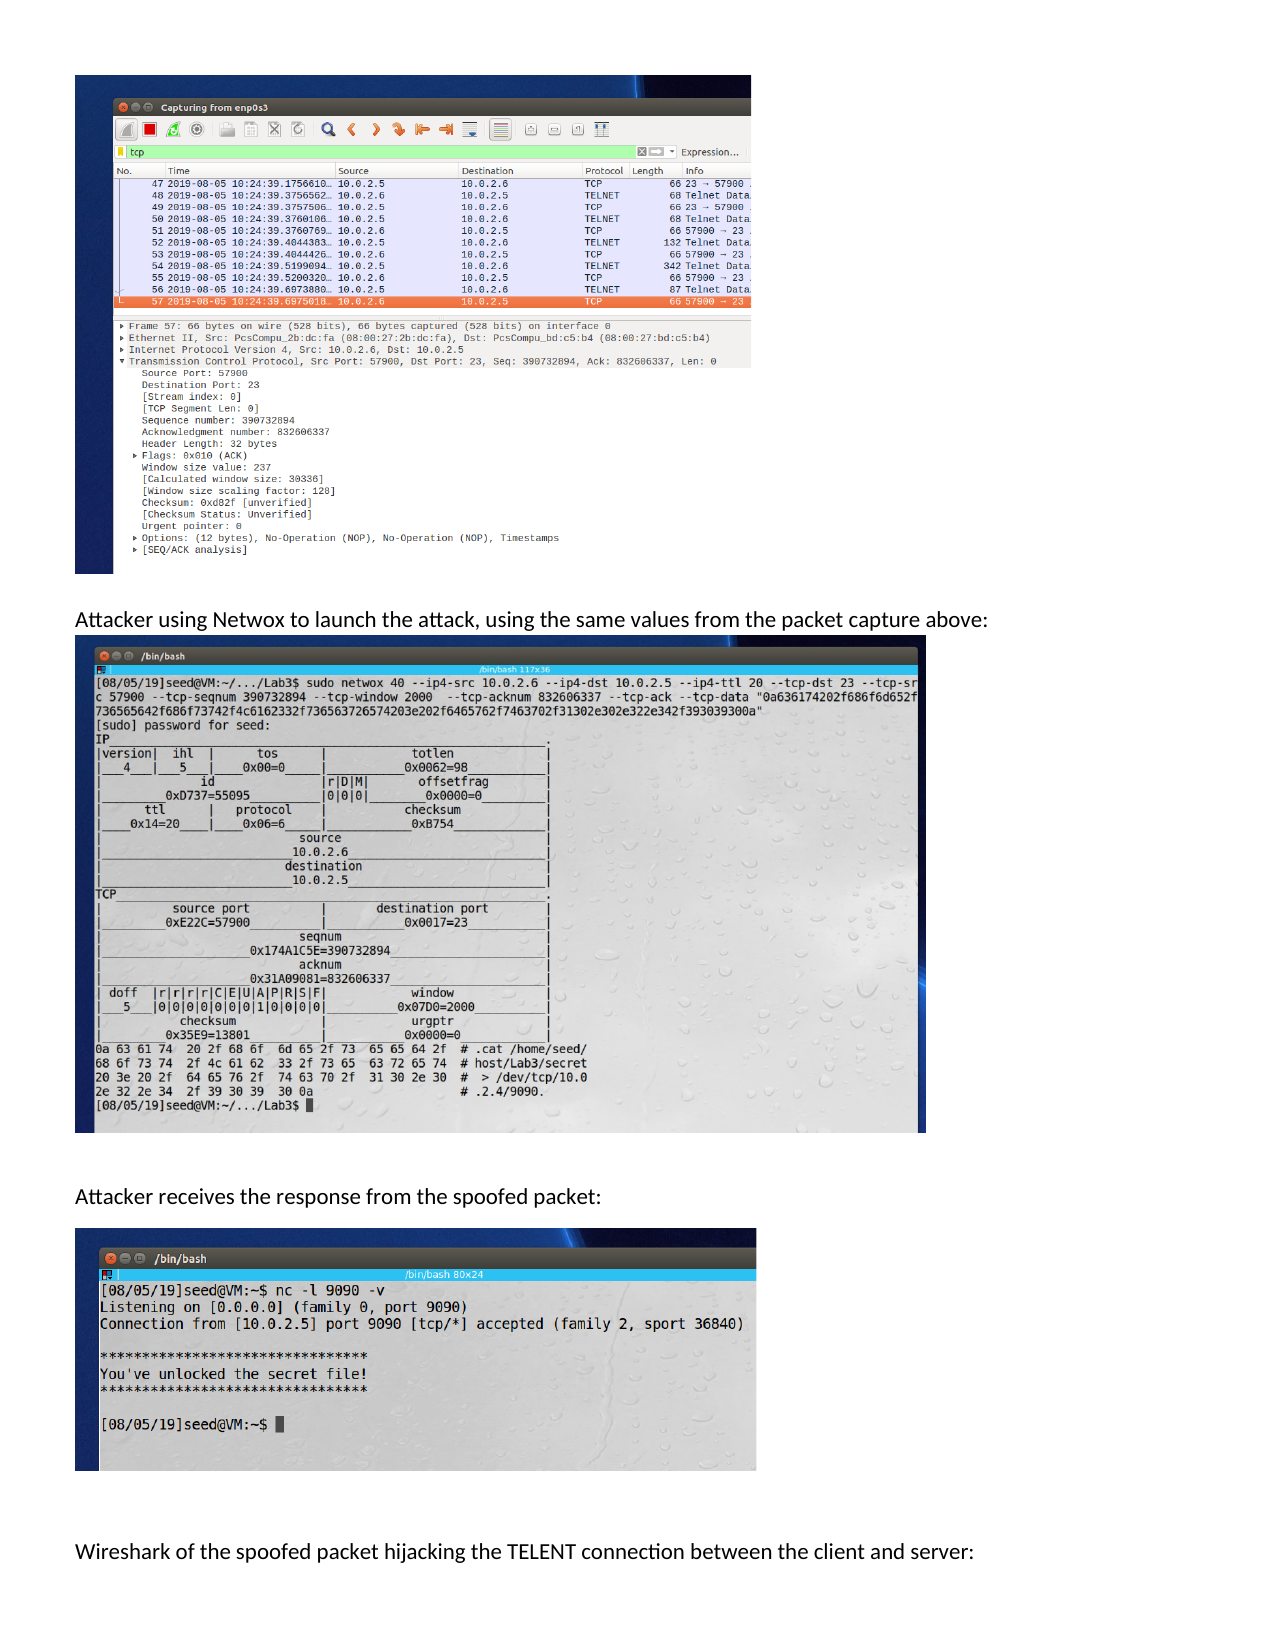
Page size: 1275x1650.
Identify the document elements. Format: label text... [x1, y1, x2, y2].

picture [75, 635, 926, 1133]
picture [75, 75, 752, 574]
text Wireshark of the spoofed packet hijacking the TELENT connection between the client and server: [75, 1537, 1200, 1565]
text Attacker using Netwox to launch the attack, using the same values from the packet capture above: [75, 606, 1200, 634]
text Attacker receives the response from the spoofed packet: [75, 1182, 1200, 1210]
picture [75, 1228, 757, 1471]
